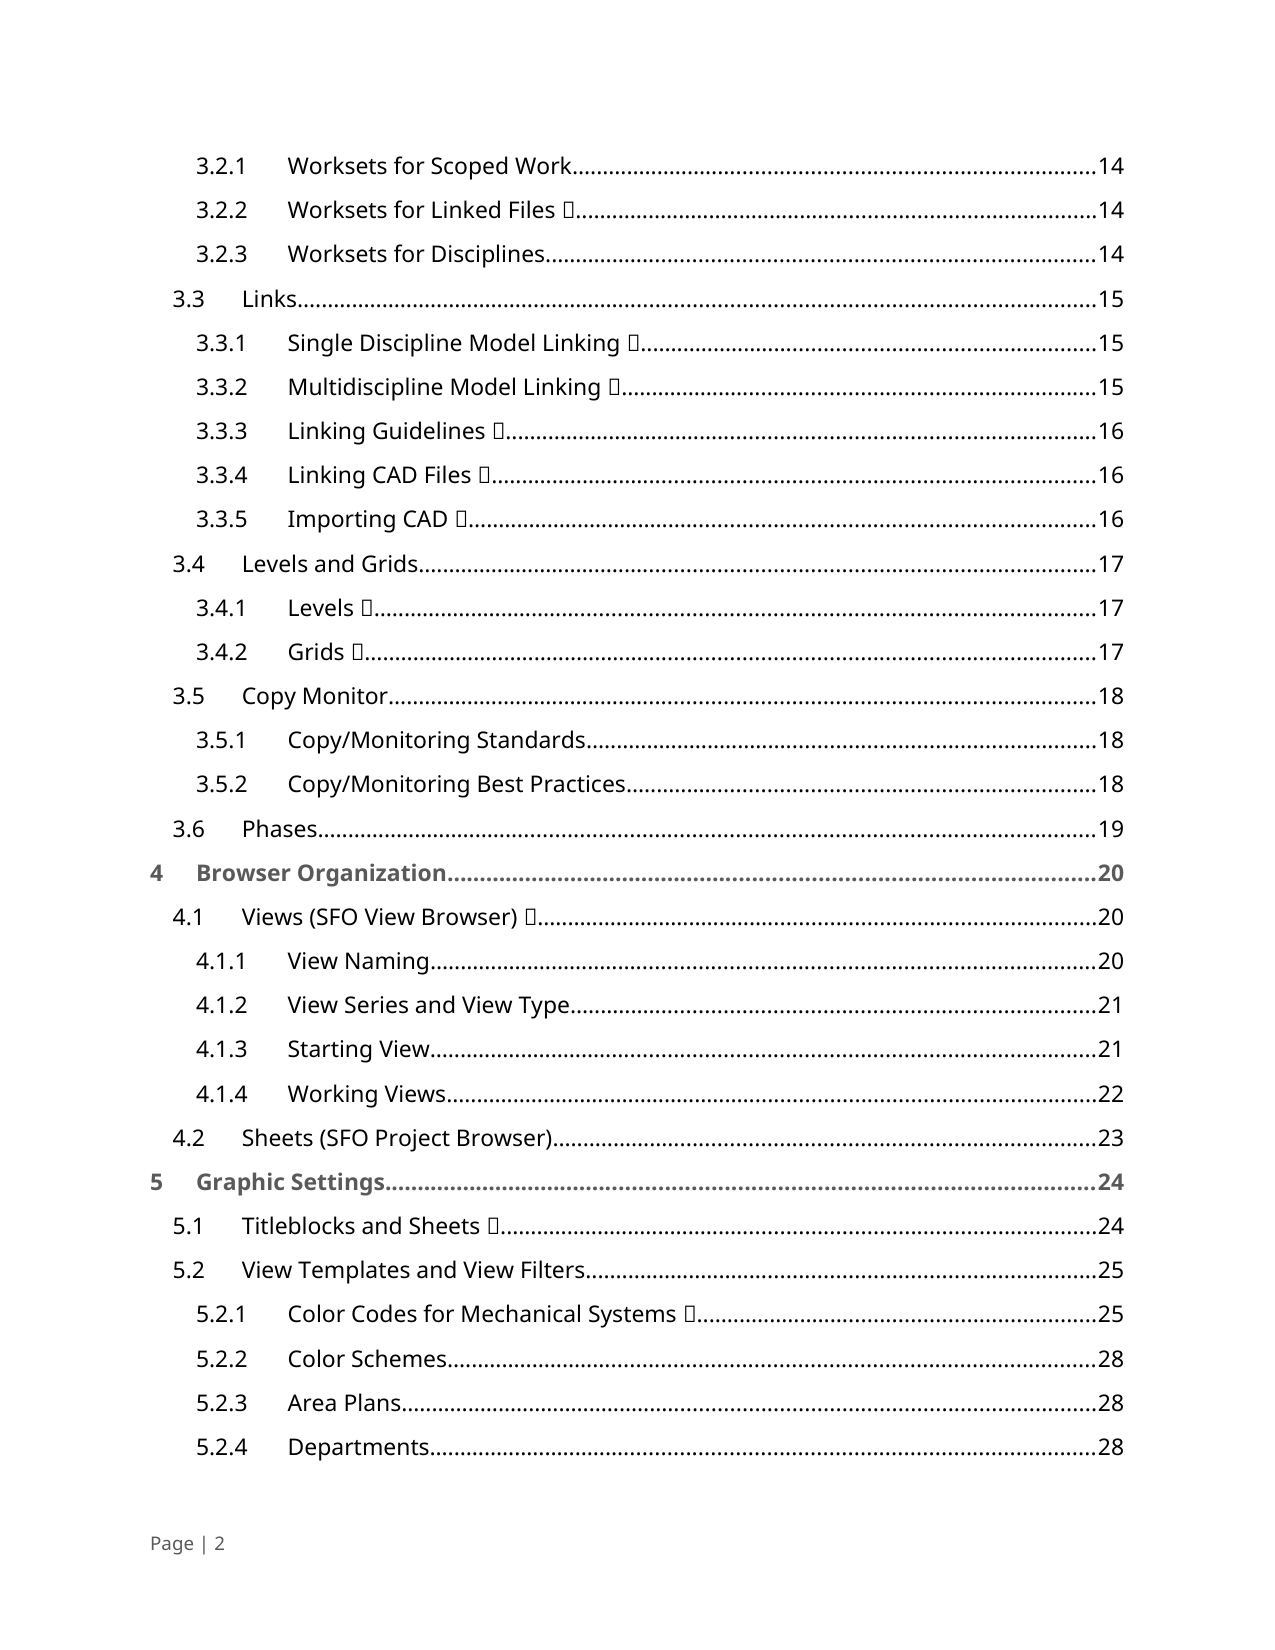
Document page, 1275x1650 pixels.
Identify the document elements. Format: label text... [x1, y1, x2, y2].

text 5.2.1 Color Codes for Mechanical Systems  25 [196, 1298, 1125, 1329]
text 4.1 Views (SFO View Browser)  20 [172, 901, 1125, 932]
text 3.2.1 Worksets for Scoped Work 14 [196, 150, 1125, 181]
text 3.6 Phases 19 [172, 812, 1125, 844]
text 3.5 Copy Monitor 18 [172, 680, 1125, 711]
text 4 Browser Organization 20 [150, 857, 1125, 888]
text 3.4 Levels and Grids 17 [172, 547, 1125, 579]
text 4.1.2 View Series and View Type 21 [196, 989, 1125, 1020]
text 3.5.2 Copy/Monitoring Best Practices 18 [196, 768, 1125, 799]
text 4.1.1 View Naming 20 [196, 945, 1125, 976]
text 4.1.3 Starting View 21 [196, 1033, 1125, 1064]
text 3.5.1 Copy/Monitoring Standards 18 [196, 724, 1125, 755]
text 5.2.4 Departments 28 [196, 1431, 1125, 1462]
text 5.1 Titleblocks and Sheets  24 [172, 1210, 1125, 1241]
text 5.2.2 Color Schemes 28 [196, 1342, 1125, 1374]
text 3.4.2 Grids  17 [196, 636, 1125, 667]
text 3.2.3 Worksets for Disciplines 14 [196, 238, 1125, 269]
text 5.2 View Templates and View Filters 25 [172, 1254, 1125, 1285]
text 5.2.3 Area Plans 28 [196, 1387, 1125, 1418]
text 3.3.4 Linking CAD Files  16 [196, 459, 1125, 490]
text 3.3 Links 15 [172, 282, 1125, 314]
text 3.3.2 Multidiscipline Model Linking  15 [196, 371, 1125, 402]
text 4.1.4 Working Views 22 [196, 1077, 1125, 1109]
text 3.3.3 Linking Guidelines  16 [196, 415, 1125, 446]
text 3.3.1 Single Discipline Model Linking  15 [196, 327, 1125, 358]
text 3.2.2 Worksets for Linked Files  14 [196, 194, 1125, 225]
text 3.4.1 Levels  17 [196, 592, 1125, 623]
text 3.3.5 Importing CAD  16 [196, 503, 1125, 534]
text 5 Graphic Settings 24 [150, 1166, 1125, 1197]
text 4.2 Sheets (SFO Project Browser) 23 [172, 1122, 1125, 1153]
